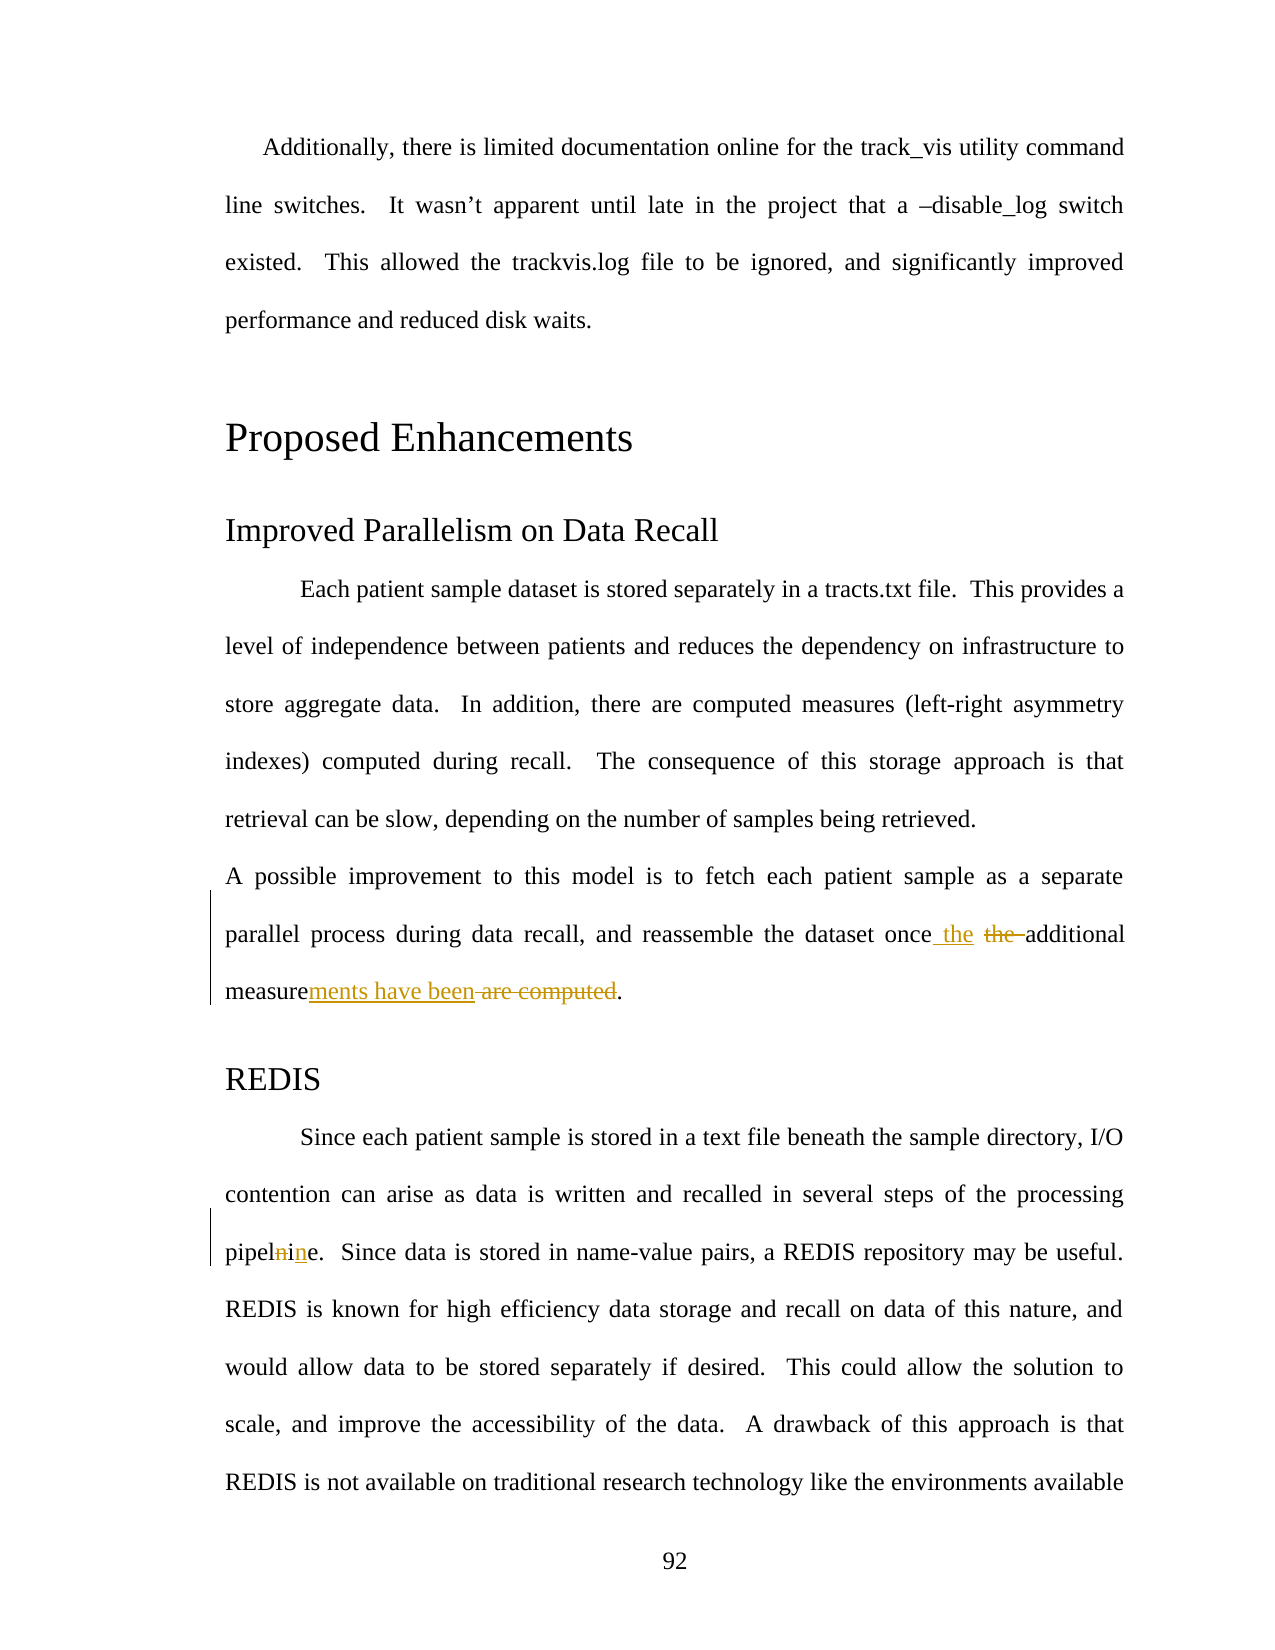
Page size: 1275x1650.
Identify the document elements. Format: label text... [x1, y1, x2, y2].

subtitle Improved Parallelism on Data Recall [225, 510, 1125, 549]
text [225, 1122, 1125, 1496]
text Each patient sample dataset is stored separately in a tracts.txt file. This provides a level of independence between patients and reduces the dependency on infrastructure to store aggregate data. In addition, there are computed measures (left-right asymmetry indexes) computed during recall. The consequence of this storage approach is that retrieval can be slow, depending on the number of samples being retrieved. [225, 574, 1125, 832]
text A possible improvement to this model is to fetch each patient sample as a separate parallel process during data recall, and reassemble the dataset once additional measure. [225, 861, 1125, 1005]
subtitle Proposed Enhancements [225, 412, 1125, 460]
subtitle REDIS [225, 1059, 1125, 1097]
text Additionally, there is limited documentation online for the track_vis utility command line switches. It wasn’t apparent until late in the project that a –disable_log switch existed. This allowed the trackvis.log file to be ignored, and significantly improved performance and reduced disk waits. [225, 132, 1125, 334]
